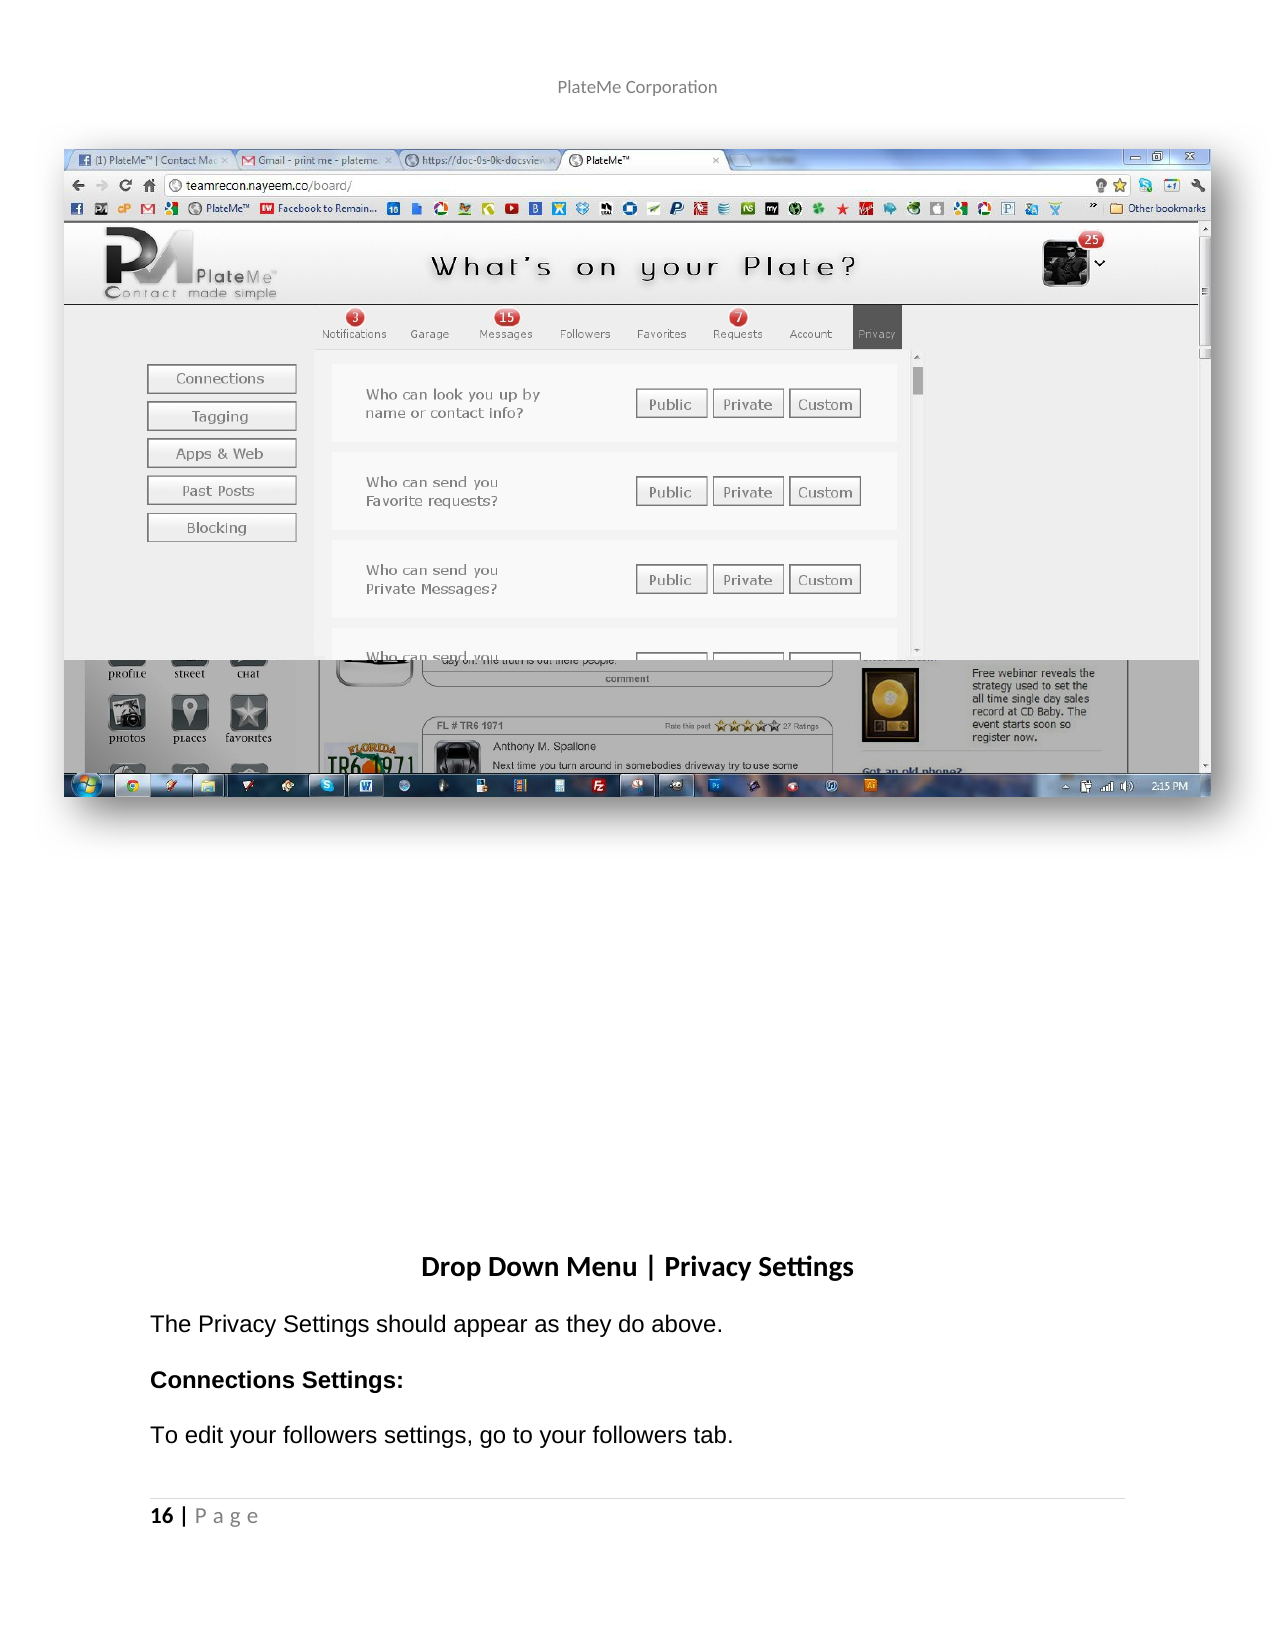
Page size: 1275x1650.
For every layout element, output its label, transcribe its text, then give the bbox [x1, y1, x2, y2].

text Connections Settings: [150, 1366, 1125, 1393]
picture [64, 149, 1211, 797]
text To edit your followers settings, go to your followers tab. [150, 1421, 1125, 1449]
text Drop Down Menu | Privacy Settings [150, 1248, 1125, 1283]
text The Privacy Settings should appear as they do above. [150, 1309, 1125, 1366]
